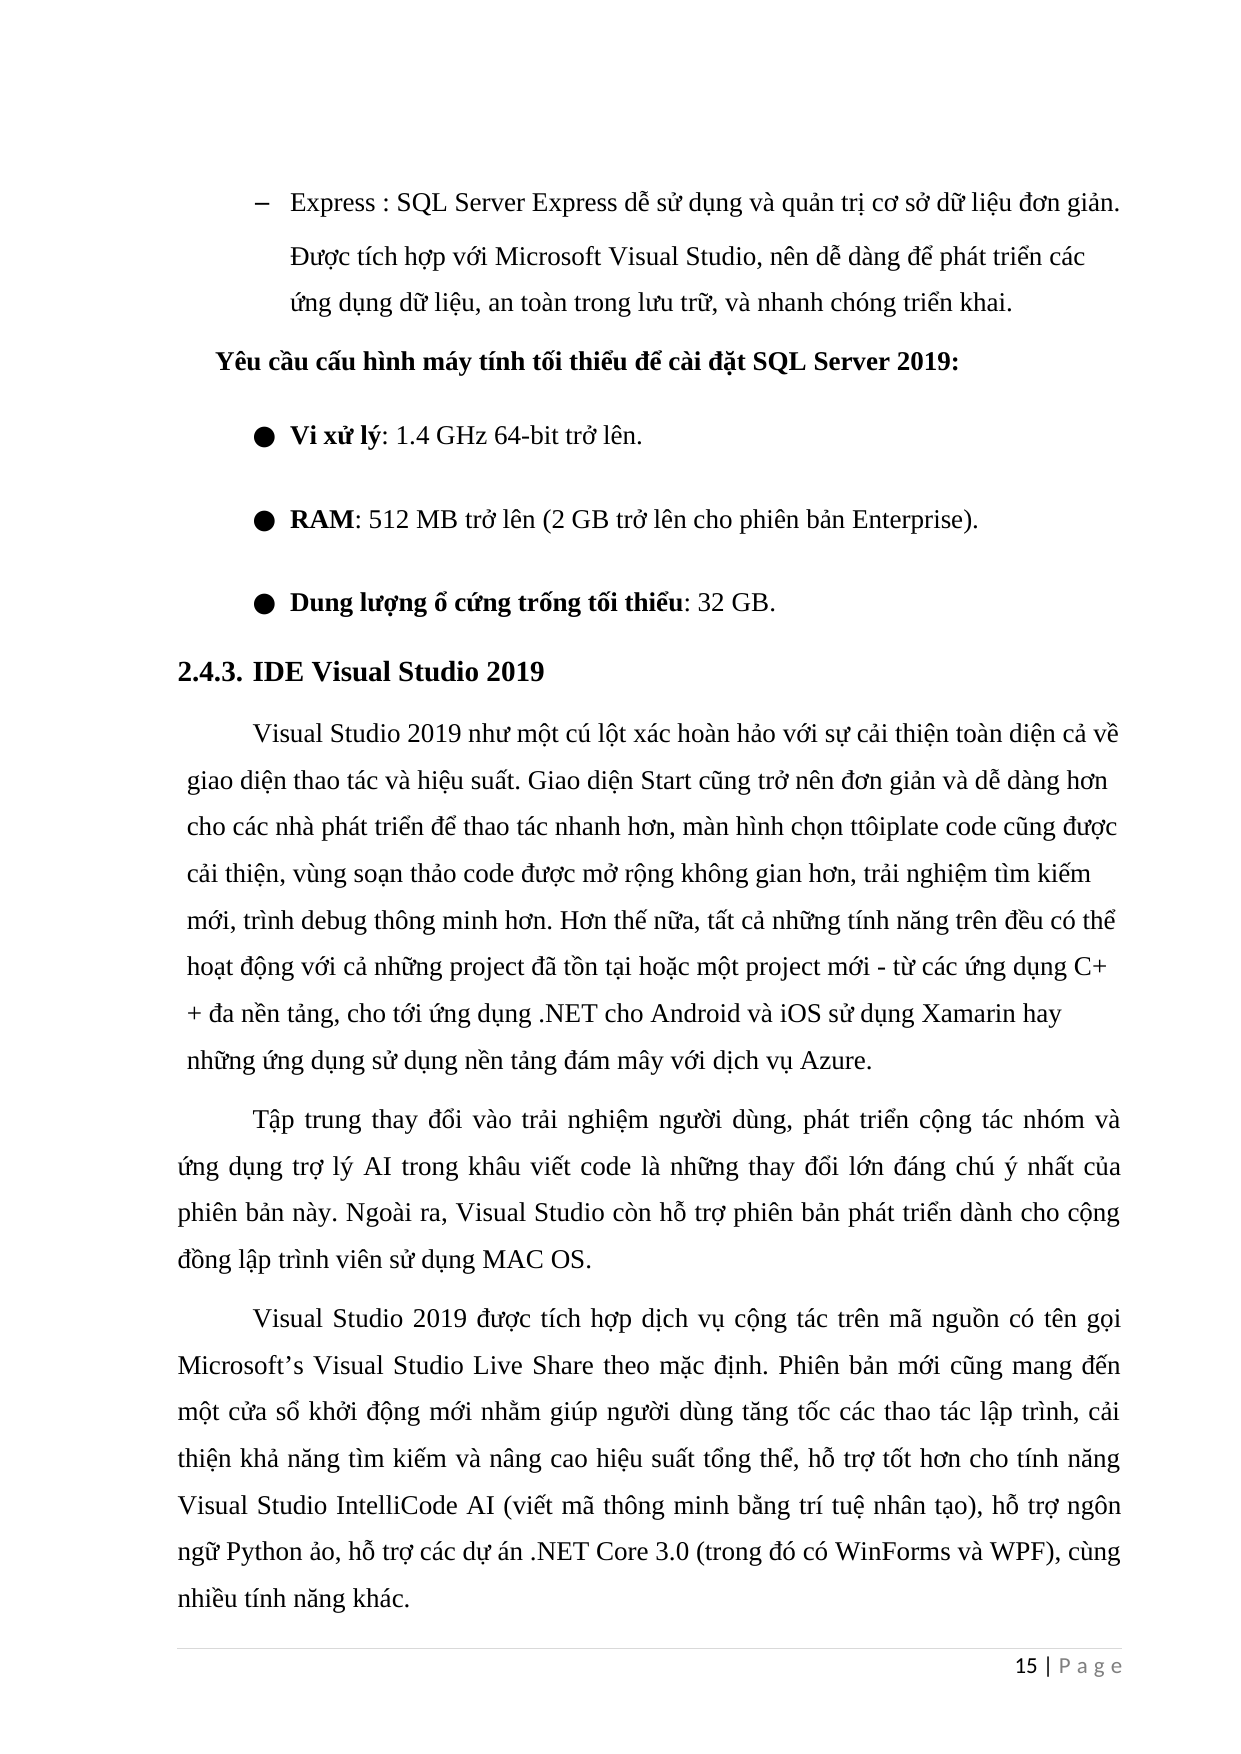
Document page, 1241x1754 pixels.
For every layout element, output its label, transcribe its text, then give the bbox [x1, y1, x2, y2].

list Dung lượng ổ cứng trống tối thiểu: 32 GB. [252, 571, 1122, 627]
text Yêu cầu cấu hình máy tính tối thiểu để cài đặt SQL Server 2019: [177, 346, 1122, 377]
list RAM: 512 MB trở lên (2 GB trở lên cho phiên bản Enterprise). [252, 488, 1122, 543]
text Visual Studio 2019 như một cú lột xác hoàn hảo với sự cải thiện toàn diện cả về giao diện thao tác và hiệu suất. Giao diện Start cũng trở nên đơn giản và dễ dàng hơn cho các nhà phát triển để thao tác nhanh hơn, màn hình chọn ttôiplate code cũng được cải thiện, vùng soạn thảo code được mở rộng không gian hơn, trải nghiệm tìm kiếm mới, trình debug thông minh hơn. Hơn thế nữa, tất cả những tính năng trên đều có thể hoạt động với cả những project đã tồn tại hoặc một project mới - từ các ứng dụng C++ đa nền tảng, cho tới ứng dụng .NET cho Android và iOS sử dụng Xamarin hay những ứng dụng sử dụng nền tảng đám mây với dịch vụ Azure. [187, 717, 1122, 1075]
list Vi xử lý: 1.4 GHz 64-bit trở lên. [252, 405, 1122, 460]
text Tập trung thay đổi vào trải nghiệm người dùng, phát triển cộng tác nhóm và ứng dụng trợ lý AI trong khâu viết code là những thay đổi lớn đáng chú ý nhất của phiên bản này. Ngoài ra, Visual Studio còn hỗ trợ phiên bản phát triển dành cho cộng đồng lập trình viên sử dụng MAC OS. [177, 1103, 1122, 1274]
text Visual Studio 2019 được tích hợp dịch vụ cộng tác trên mã nguồn có tên gọi Microsoft’s Visual Studio Live Share theo mặc định. Phiên bản mới cũng mang đến một cửa sổ khởi động mới nhằm giúp người dùng tăng tốc các thao tác lập trình, cải thiện khả năng tìm kiếm và nâng cao hiệu suất tổng thể, hỗ trợ tốt hơn cho tính năng Visual Studio IntelliCode AI (viết mã thông minh bằng trí tuệ nhân tạo), hỗ trợ ngôn ngữ Python ảo, hỗ trợ các dự án .NET Core 3.0 (trong đó có WinForms và WPF), cùng nhiều tính năng khác. [177, 1302, 1122, 1613]
list Express : SQL Server Express dễ sử dụng và quản trị cơ sở dữ liệu đơn giản. Được tích hợp với Microsoft Visual Studio, nên dễ dàng để phát triển các ứng dụng dữ liệu, an toàn trong lưu trữ, và nhanh chóng triển khai. [252, 177, 1122, 317]
list IDE Visual Studio 2019 [177, 654, 1122, 688]
